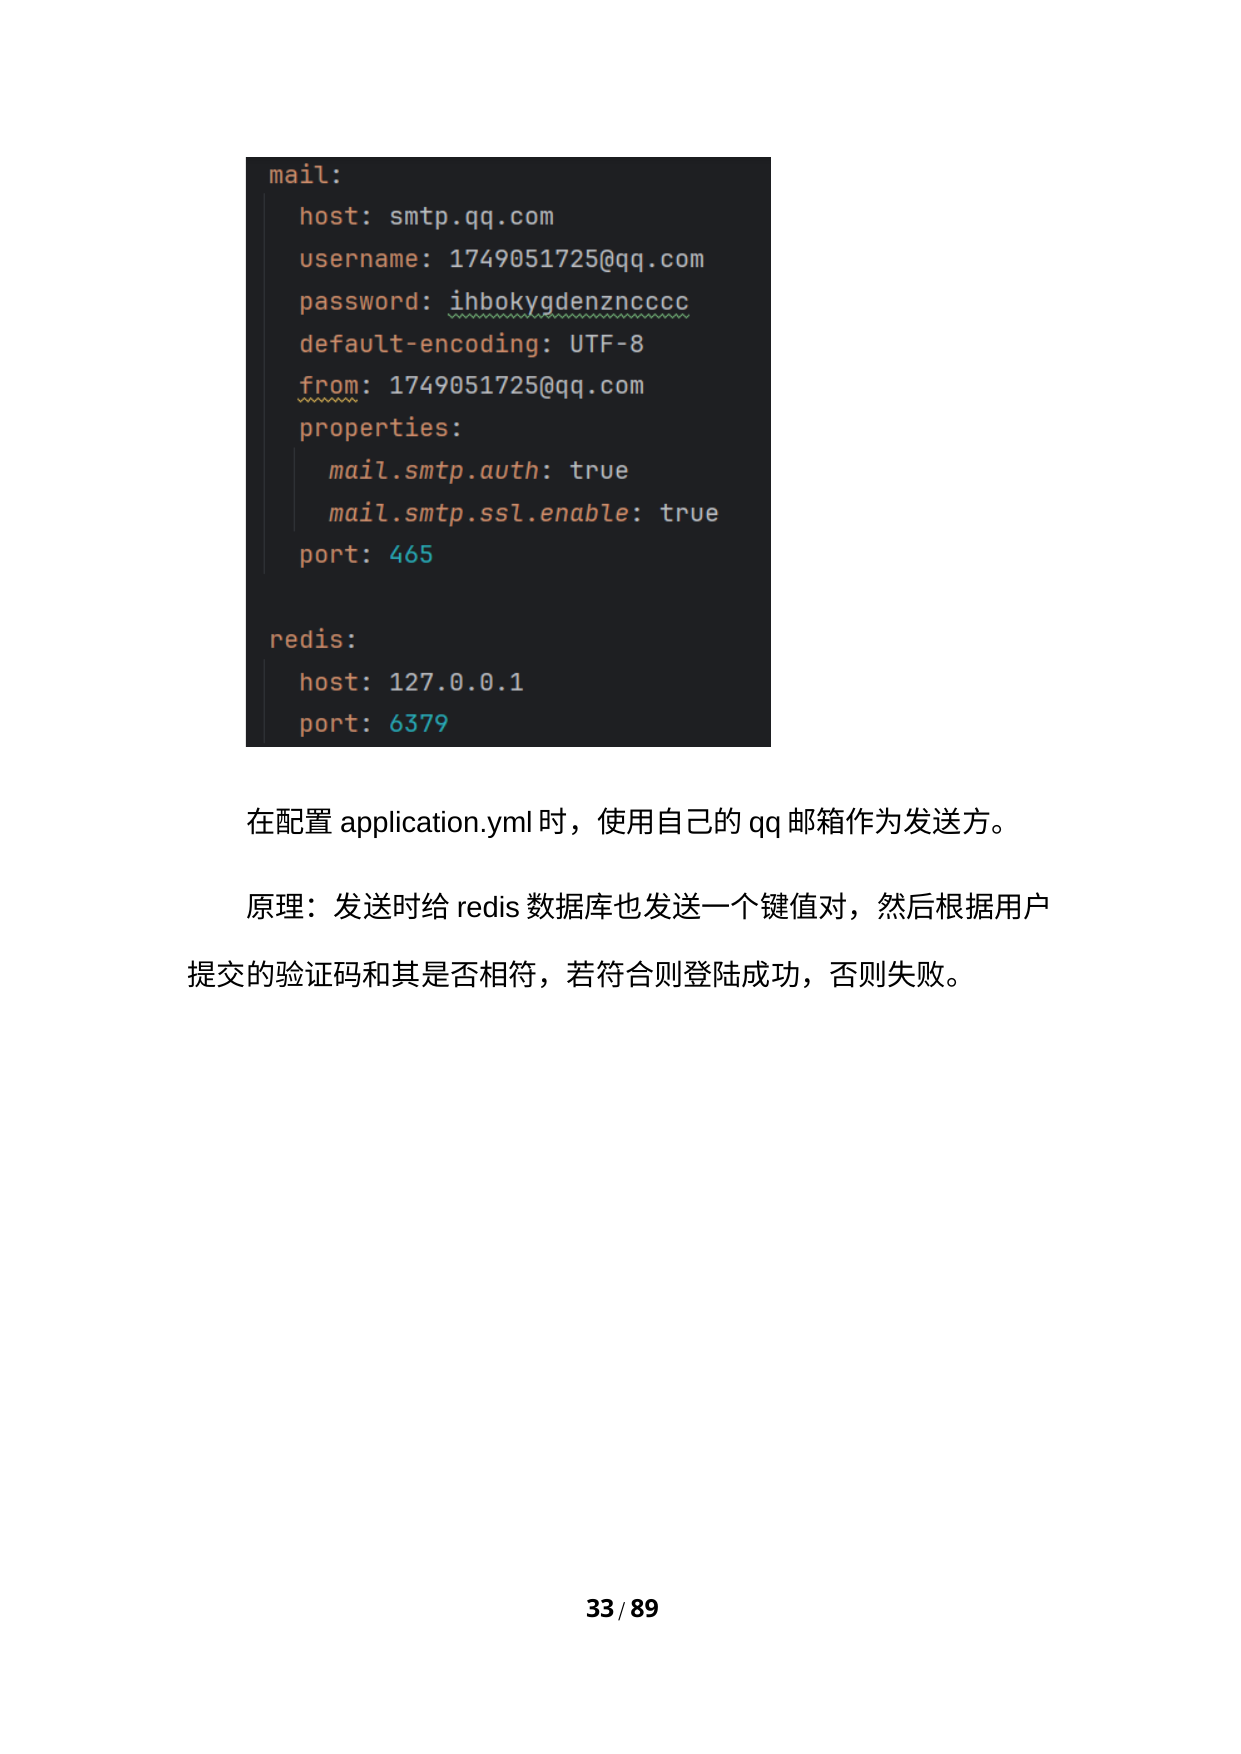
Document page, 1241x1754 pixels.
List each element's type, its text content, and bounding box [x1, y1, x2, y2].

text 在配置 application.yml时，使用自己的qq邮箱作为发送方。 [187, 786, 1053, 853]
text 原理：发送时给redis数据库也发送一个键值对，然后根据用户提交的验证码和其是否相符，若符合则登陆成功，否则失败。 [187, 871, 1053, 1006]
picture [245, 157, 771, 747]
